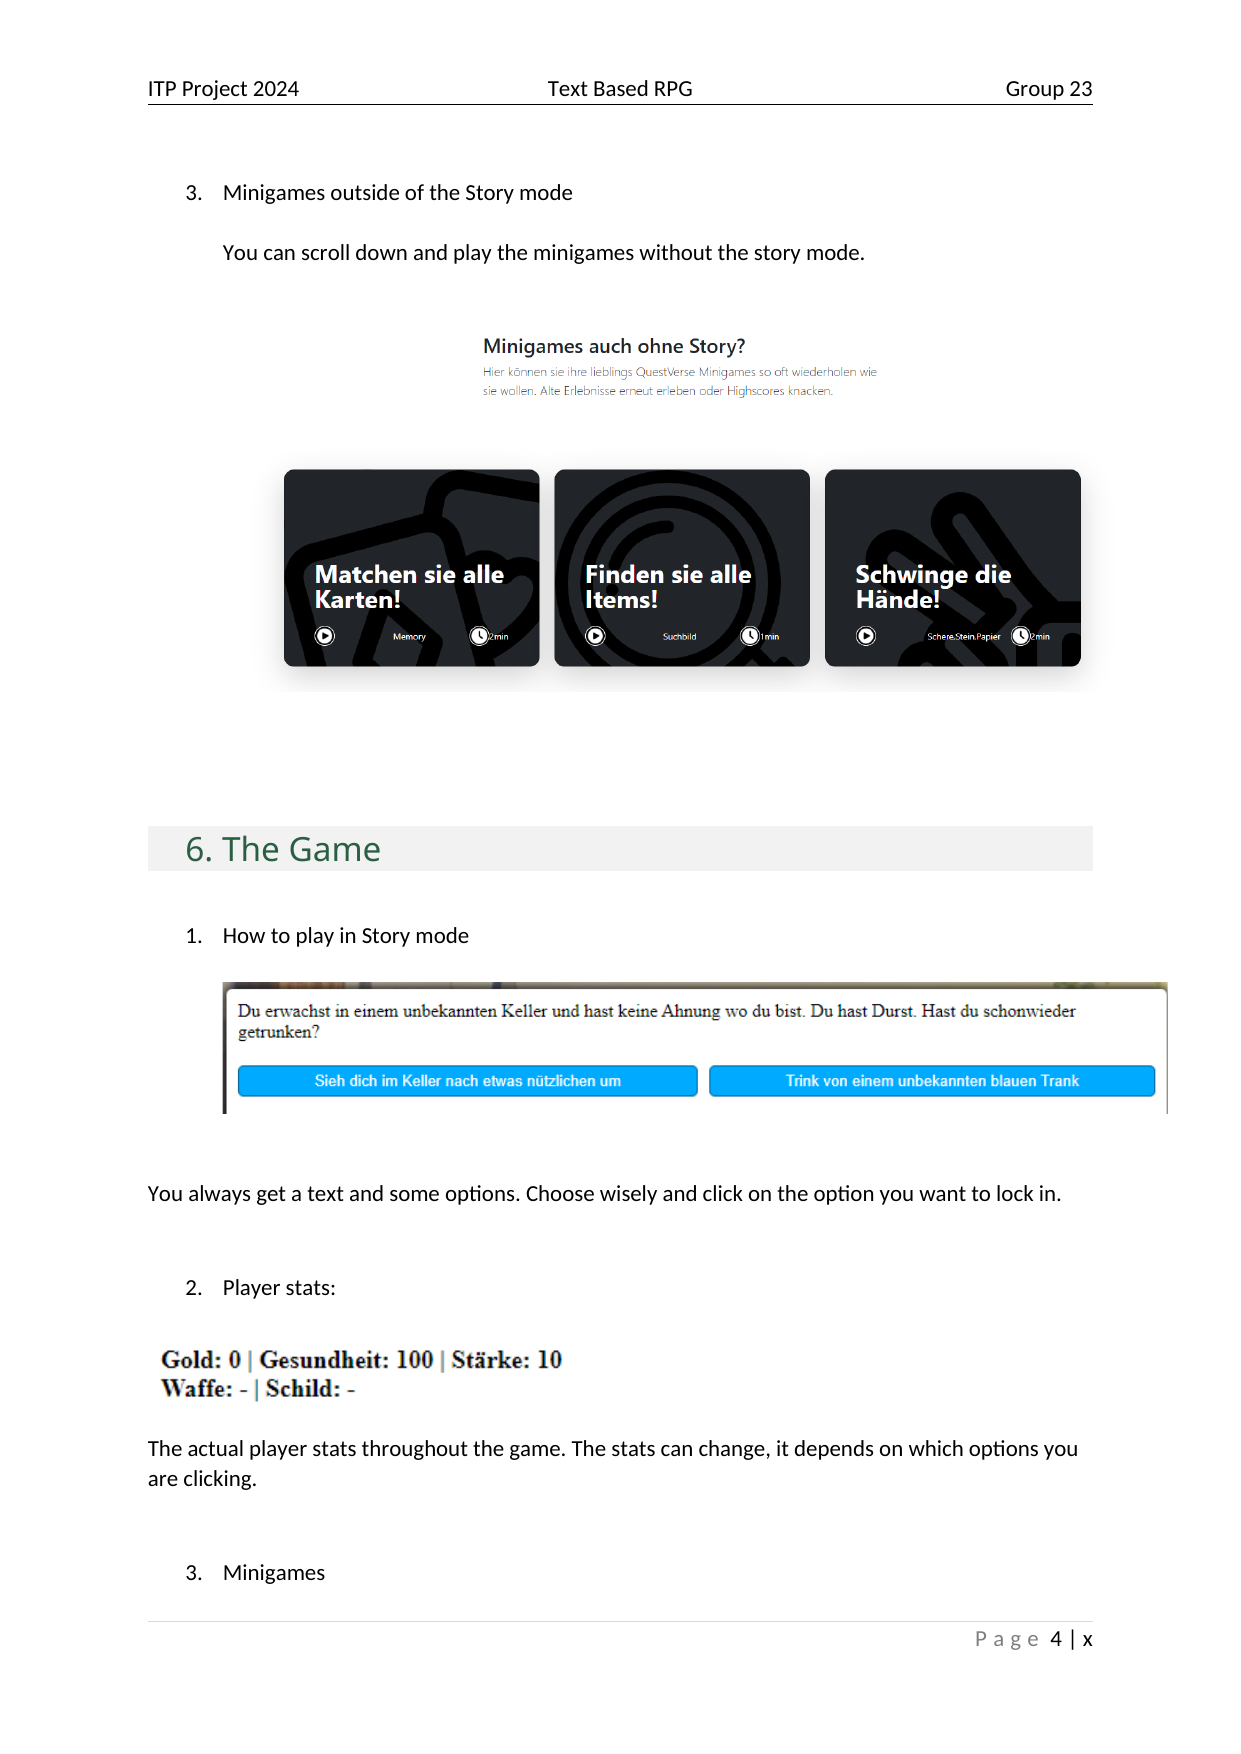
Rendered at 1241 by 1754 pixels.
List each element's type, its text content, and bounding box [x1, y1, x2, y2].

list Minigames [185, 1558, 1093, 1586]
picture [221, 285, 1167, 692]
list How to play in Story mode [185, 922, 1093, 949]
list Minigames outside of the Story mode [185, 178, 1093, 206]
list You can scroll down and play the minigames without the story mode. [223, 238, 1093, 266]
picture [222, 982, 1168, 1114]
subtitle 6. The Game [148, 826, 1093, 871]
text The actual player stats throughout the game. The stats can change, it depends on which options you are clicking. [148, 1434, 1093, 1492]
picture [147, 1320, 643, 1416]
text You always get a text and some options. Choose wisely and click on the option you want to lock in. [148, 1179, 1093, 1207]
list Player stats: [185, 1273, 1093, 1301]
